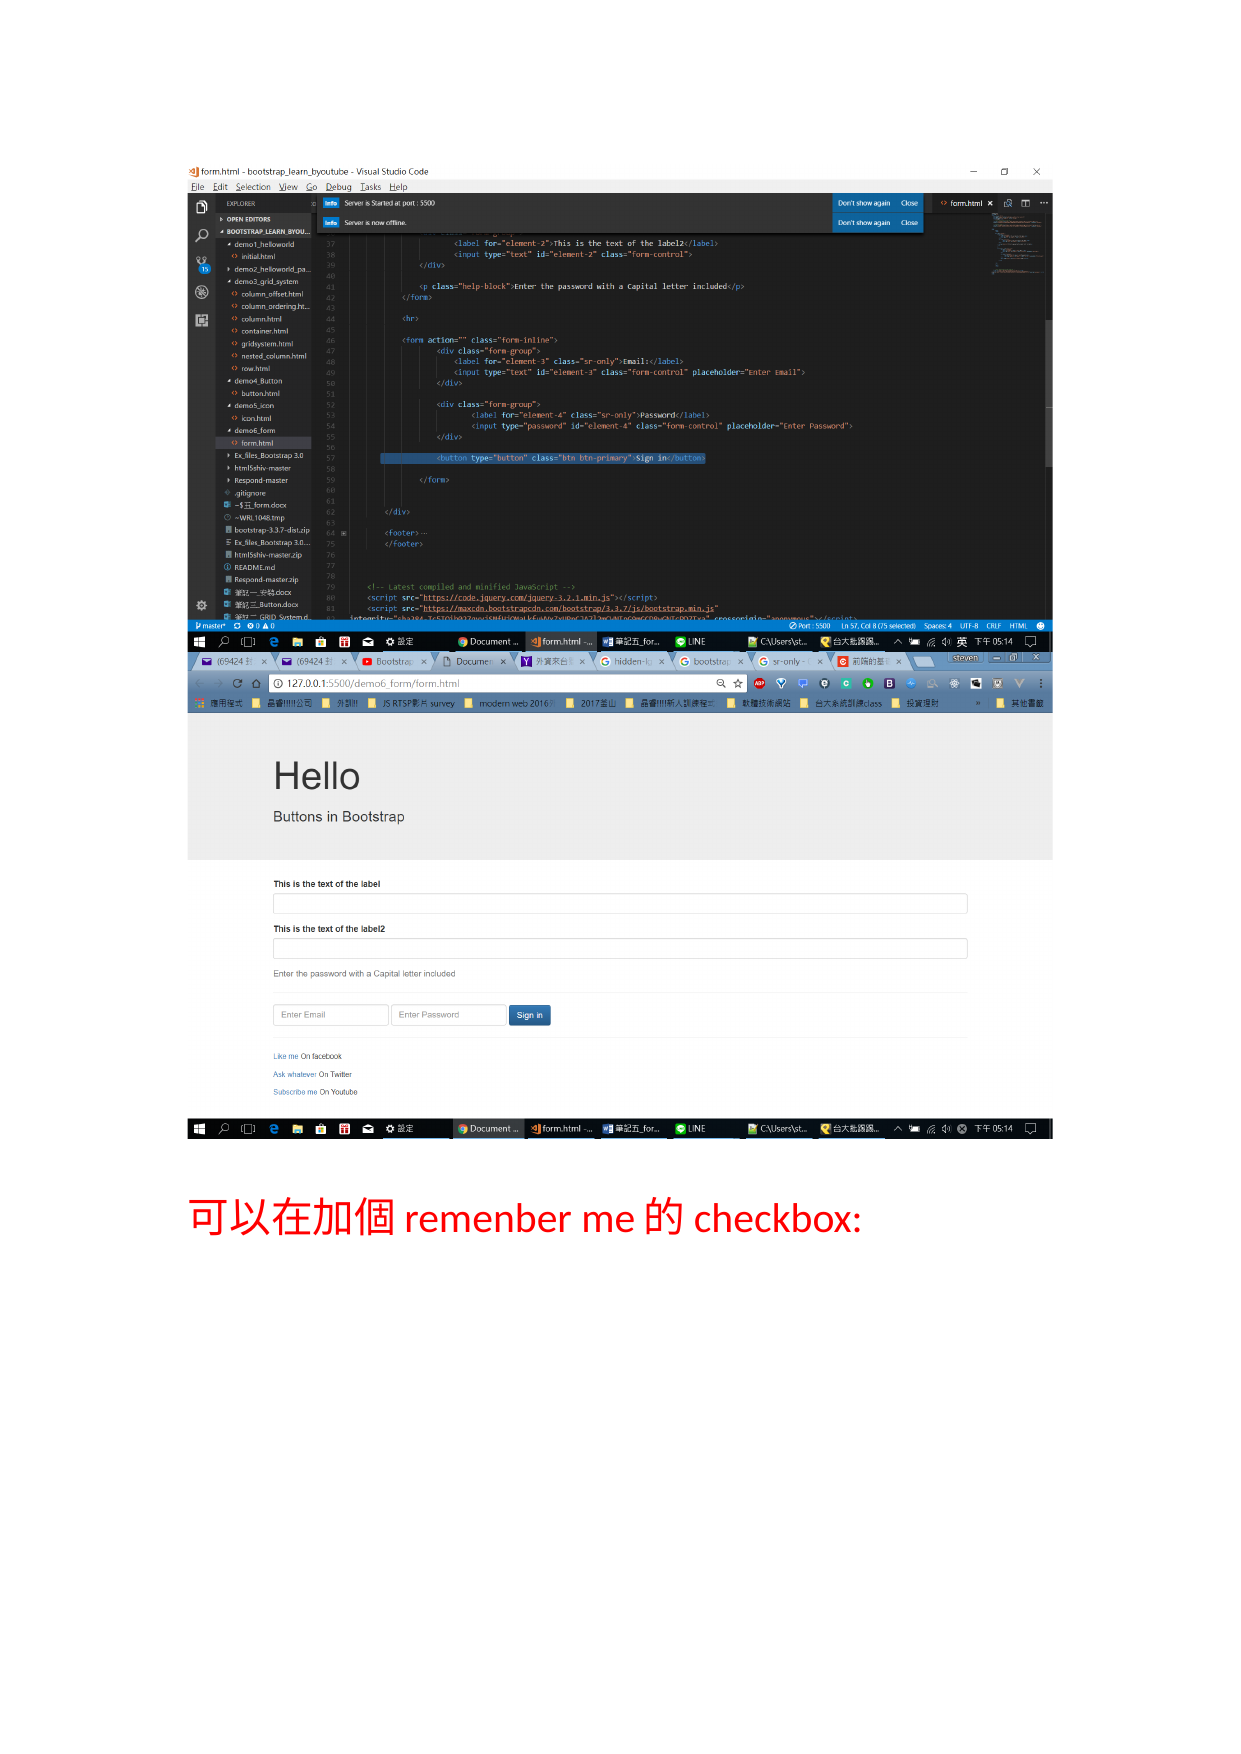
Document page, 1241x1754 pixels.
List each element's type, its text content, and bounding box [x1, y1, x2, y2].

text 可以在加個remenber me的checkbox: [187, 1177, 1053, 1252]
picture [187, 164, 1053, 1139]
